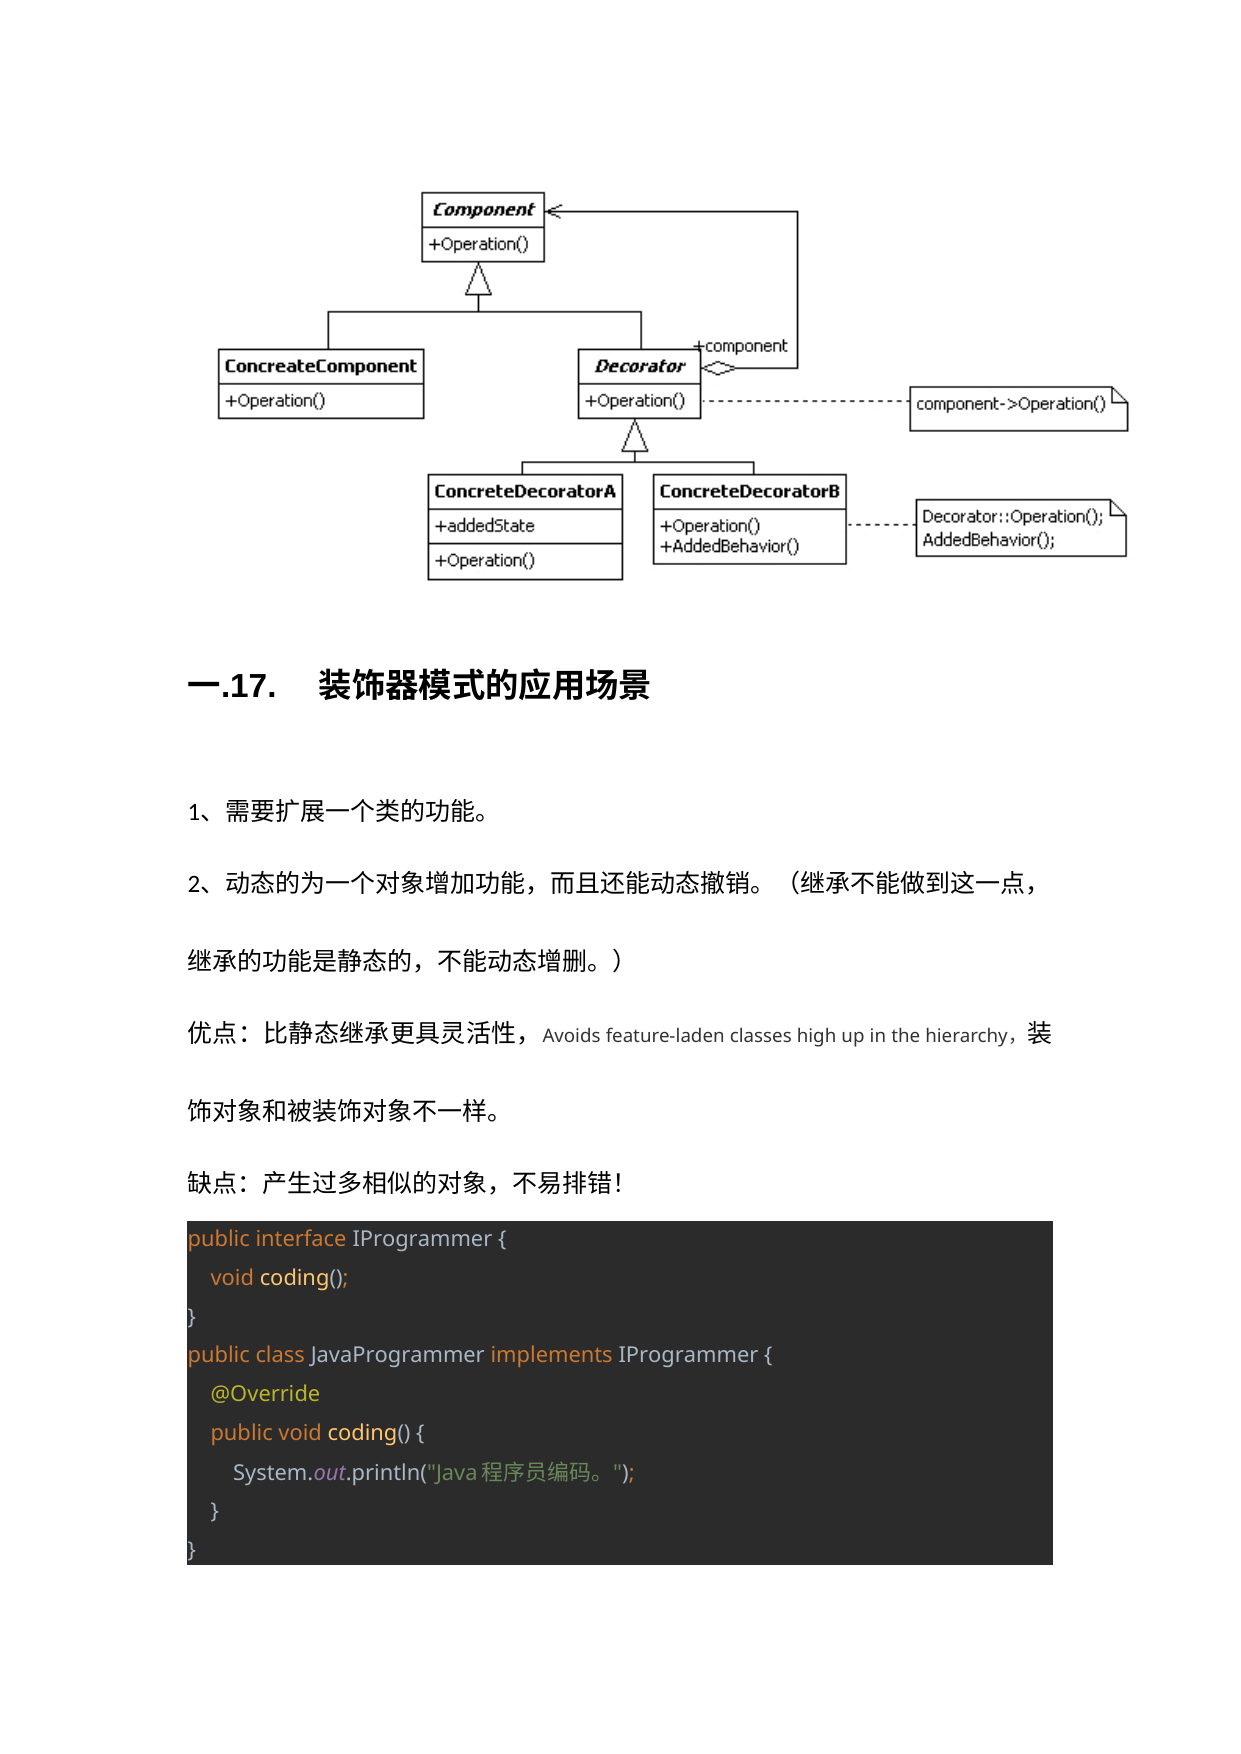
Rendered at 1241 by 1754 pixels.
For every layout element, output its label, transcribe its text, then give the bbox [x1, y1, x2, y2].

picture [187, 162, 1160, 612]
text public class JavaProgrammer implements IProgrammer { @Override public void coding() { System.out.println("Java程序员编码。"); } } [187, 1338, 1053, 1565]
text public interface IProgrammer { void coding(); } [187, 1221, 1053, 1332]
text 缺点：产生过多相似的对象，不易排错！ [187, 1149, 1053, 1214]
text 优点：比静态继承更具灵活性，Avoids feature-laden classes high up in the hierarchy，装饰对象和被装饰对象不一样。 [187, 999, 1053, 1142]
text 1、需要扩展一个类的功能。 [187, 777, 1053, 842]
subtitle 装饰器模式的应用场景 [187, 650, 1053, 715]
text 2、动态的为一个对象增加功能，而且还能动态撤销。（继承不能做到这一点，继承的功能是静态的，不能动态增删。） [187, 849, 1053, 992]
